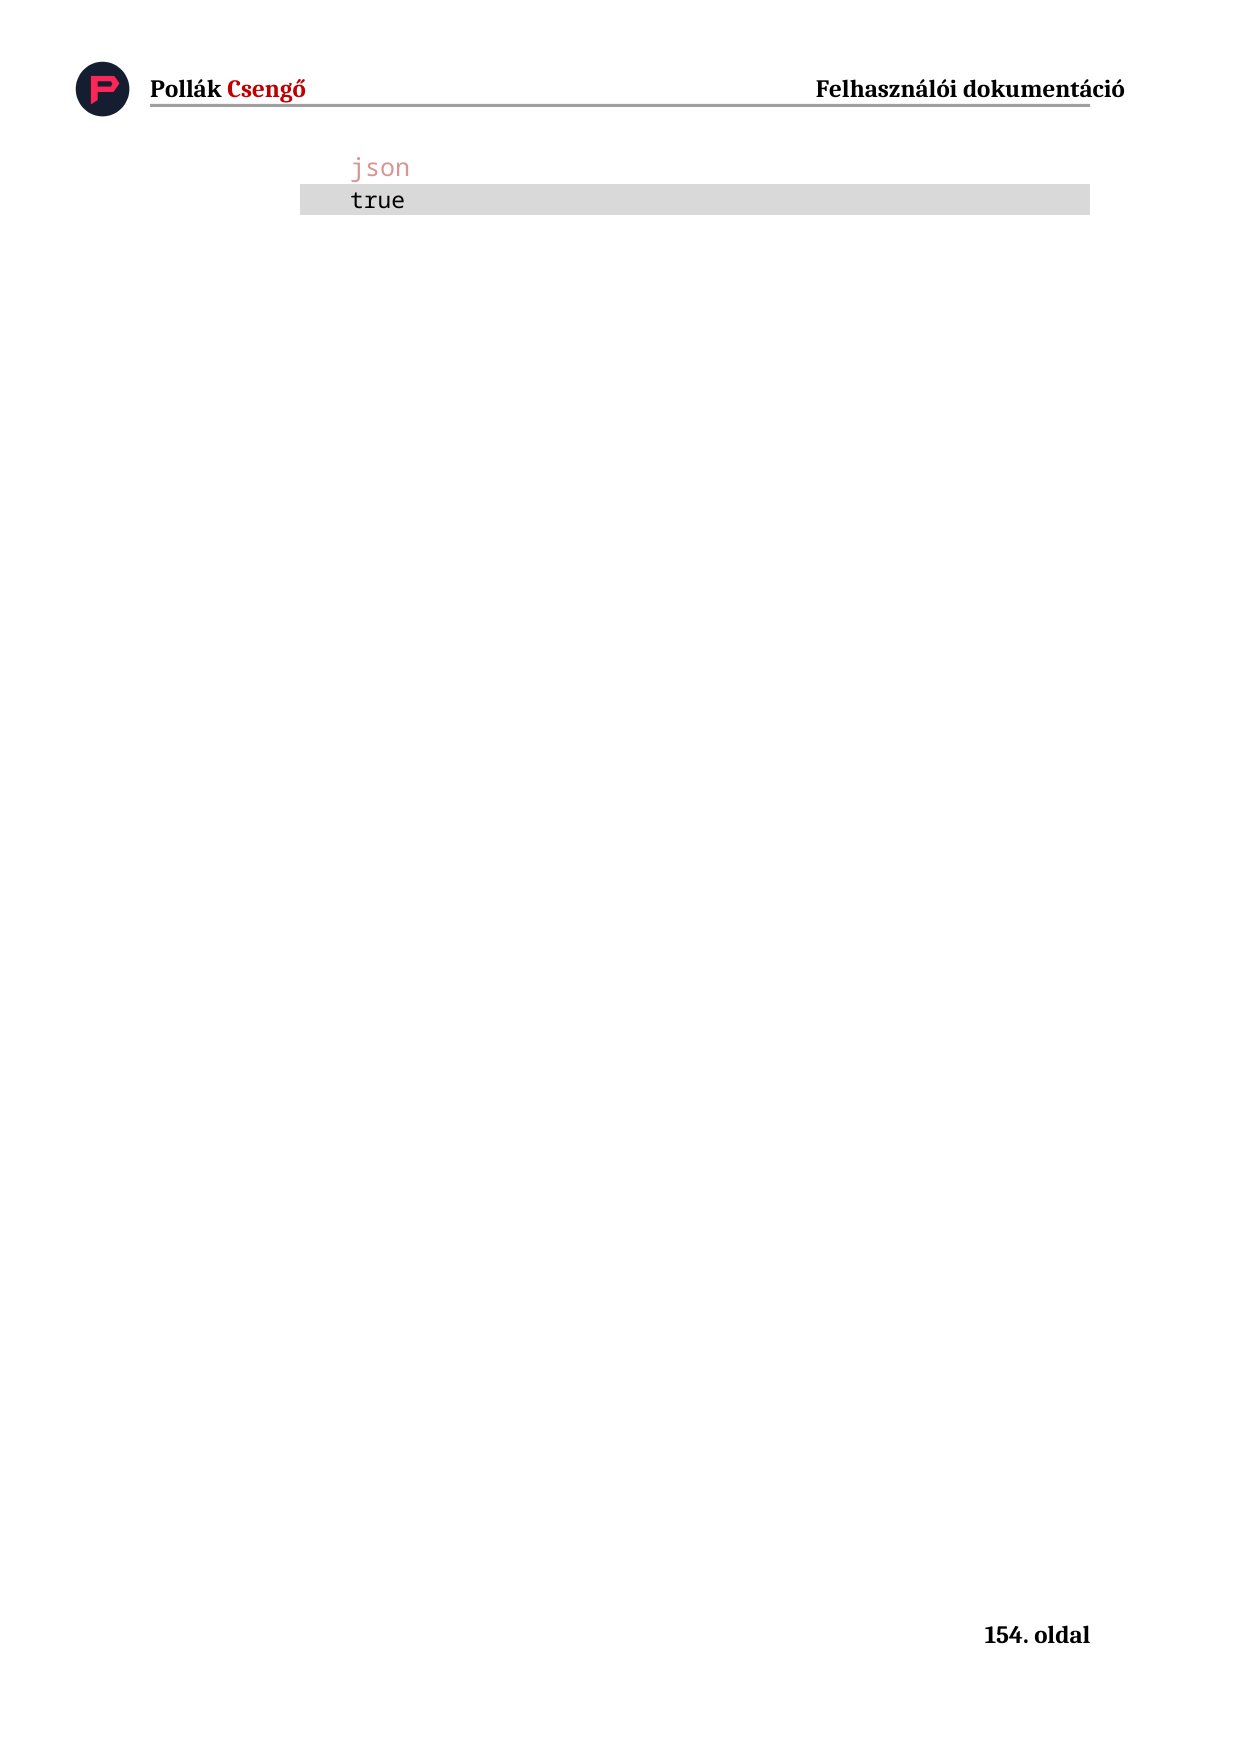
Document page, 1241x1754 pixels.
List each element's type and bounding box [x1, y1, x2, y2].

picture [71, 57, 132, 118]
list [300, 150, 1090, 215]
